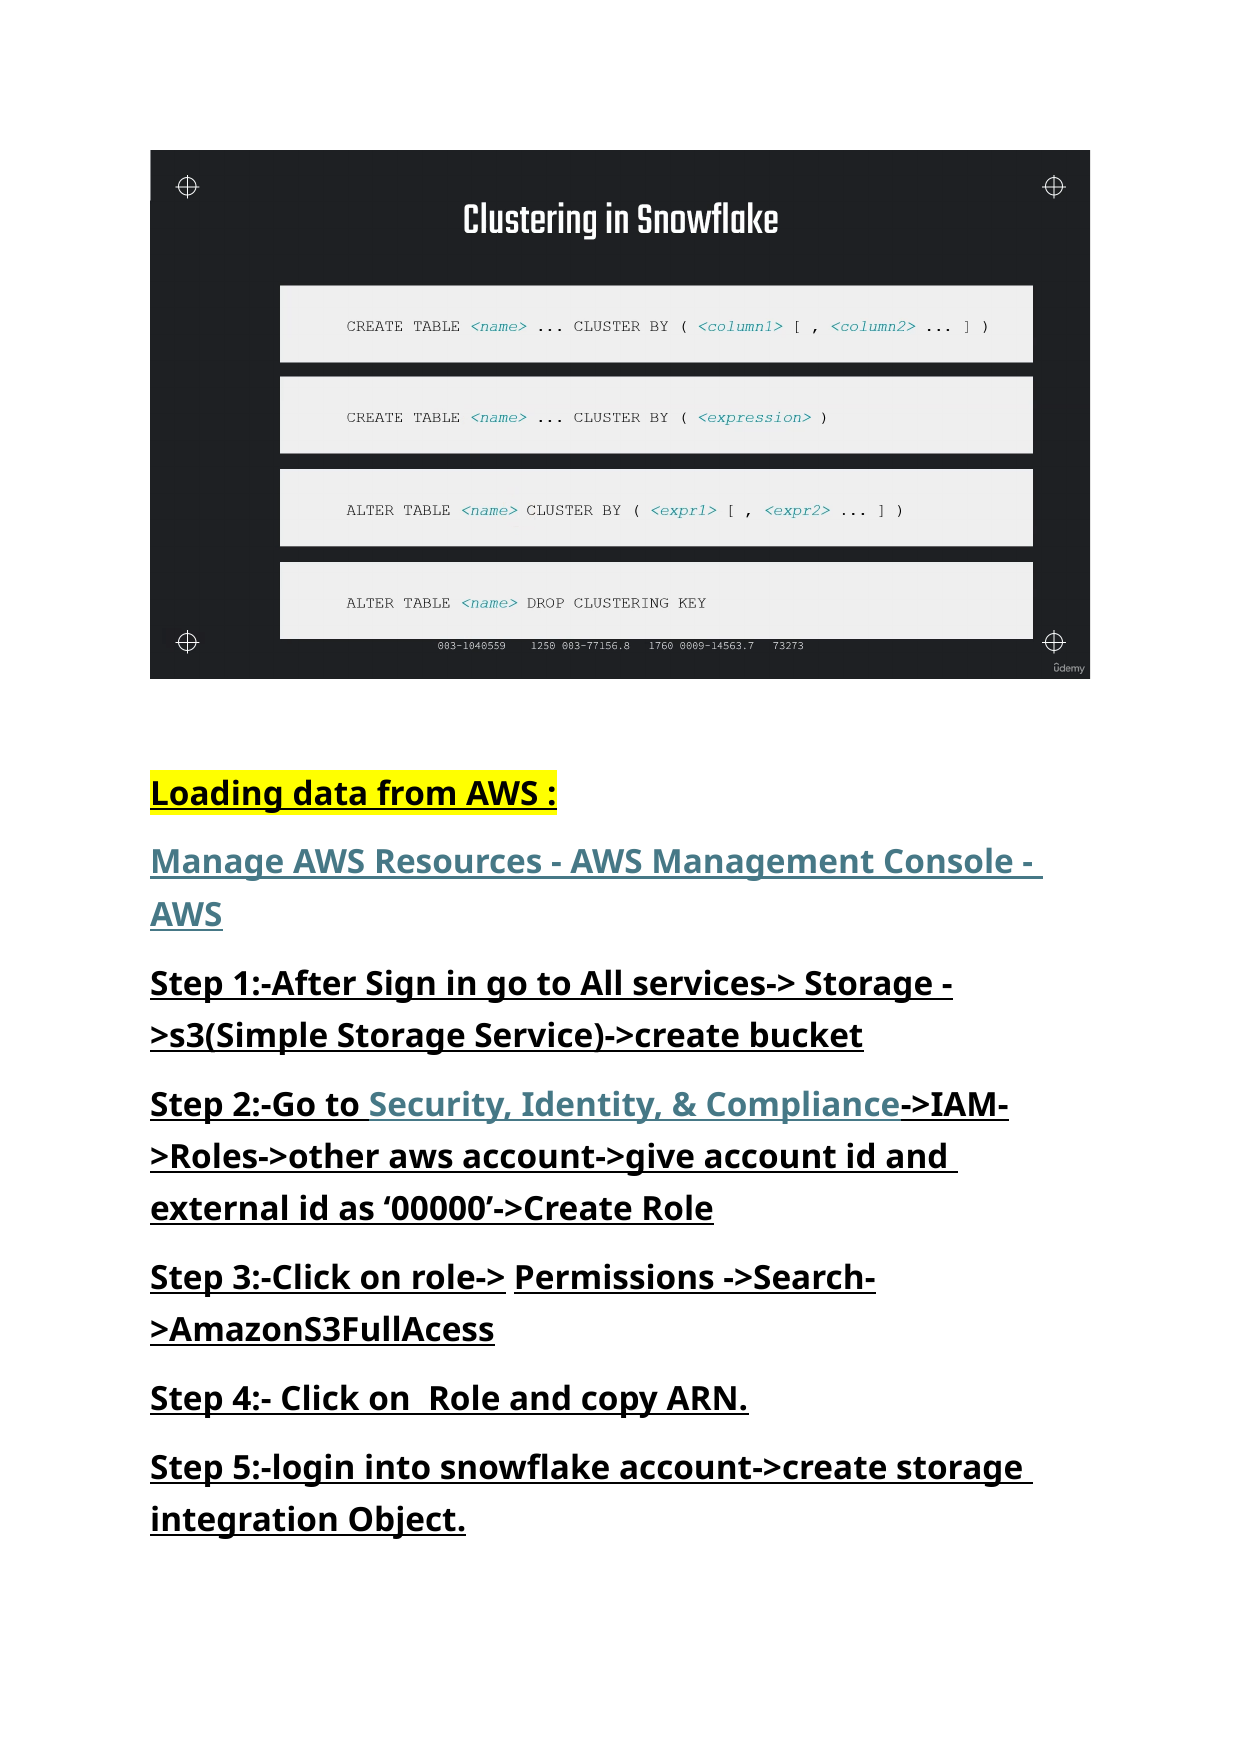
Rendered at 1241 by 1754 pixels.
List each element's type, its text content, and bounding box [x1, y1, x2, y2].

text Step 4:- Click on Role and copy ARN. [150, 1375, 1090, 1420]
text Loading data from AWS : [150, 769, 1090, 815]
text Manage AWS Resources - AWS Management Console - AWS [150, 838, 1090, 936]
text Step 5:-login into snowflake account->create storage integration Object. [150, 1443, 1090, 1541]
picture [150, 150, 1091, 679]
text Step 2:-Go to Security, Identity, & Compliance->IAM->Roles->other aws account->give account id and external id as ‘00000’->Create Role [150, 1080, 1090, 1230]
text Step 1:-After Sign in go to All services-> Storage ->s3(Simple Storage Service)->create bucket [150, 959, 1090, 1057]
text Step 3:-Click on role-> Permissions ->Search->AmazonS3FullAcess [150, 1254, 1090, 1351]
